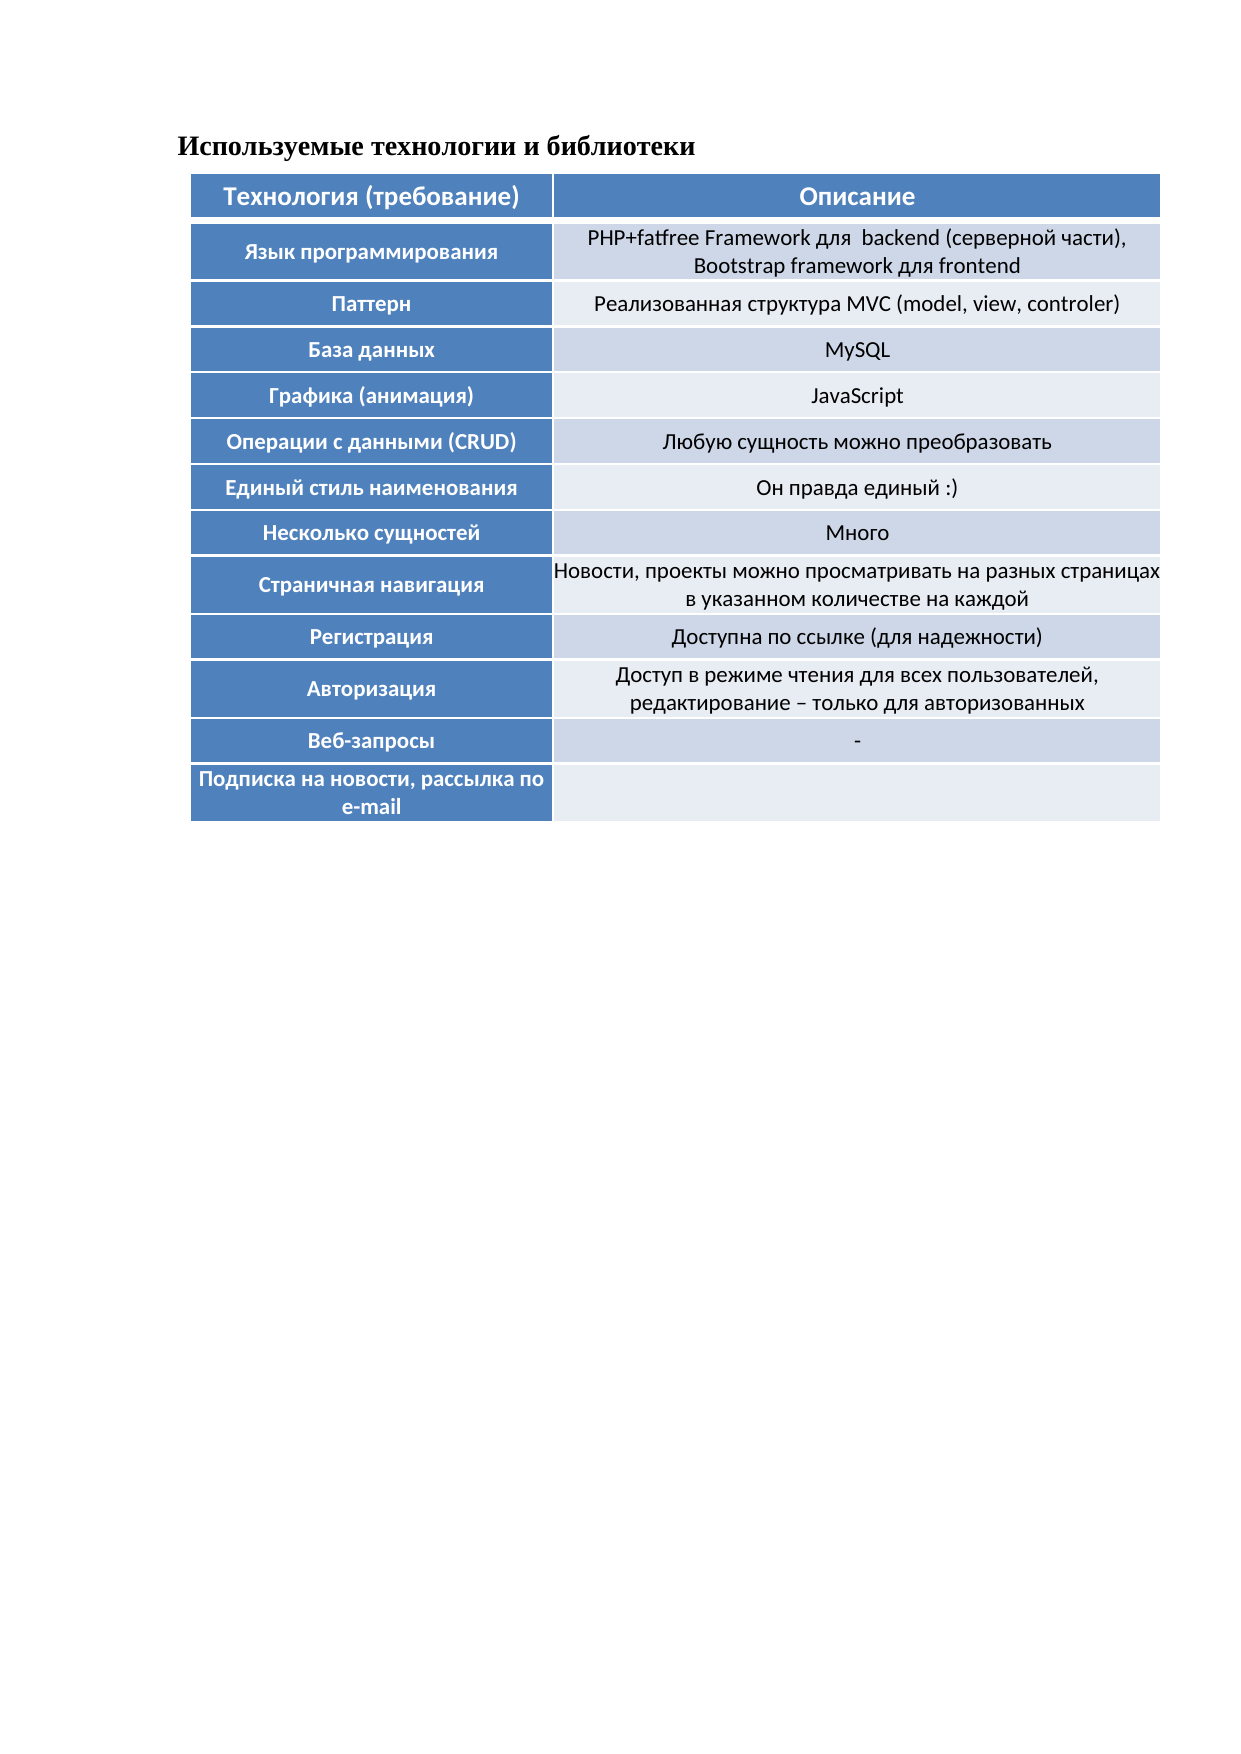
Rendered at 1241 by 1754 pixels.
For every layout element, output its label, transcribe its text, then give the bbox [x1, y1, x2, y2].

table_cell Единый стиль наименования [191, 465, 552, 509]
table_cell Много [554, 511, 1160, 554]
table_cell JavaScript [554, 373, 1160, 417]
table_header Описание [554, 174, 1160, 217]
table_cell Подписка на новости, рассылка по e-mail [191, 765, 552, 821]
table_cell Несколько сущностей [191, 511, 552, 554]
table_cell Любую сущность можно преобразовать [554, 419, 1160, 463]
subtitle Используемые технологии и библиотеки [177, 128, 1152, 161]
table_cell Паттерн [191, 282, 552, 325]
table_header Технология (требование) [191, 174, 552, 217]
table_cell Новости, проекты можно просматривать на разных страницах в указанном количестве на каждой [554, 557, 1160, 613]
table_cell Язык программирования [191, 224, 552, 279]
table_cell Доступ в режиме чтения для всех пользователей, редактирование – только для авторизованных [554, 661, 1160, 717]
table_cell База данных [191, 328, 552, 371]
table_cell Графика (анимация) [191, 373, 552, 417]
table_cell Он правда единый :) [554, 465, 1160, 509]
table_cell Регистрация [191, 615, 552, 658]
table_cell Реализованная структура MVC (model, view, controler) [554, 282, 1160, 325]
table_cell - [554, 719, 1160, 762]
table_cell Авторизация [191, 661, 552, 717]
table_cell [554, 765, 1160, 821]
table_cell Операции с данными (CRUD) [191, 419, 552, 463]
table_cell Доступна по ссылке (для надежности) [554, 615, 1160, 658]
table_cell PHP+fatfree Framework для backend (серверной части), Bootstrap framework для frontend [554, 224, 1160, 279]
table_cell MySQL [554, 328, 1160, 371]
table_cell Веб-запросы [191, 719, 552, 762]
table_cell Страничная навигация [191, 557, 552, 613]
